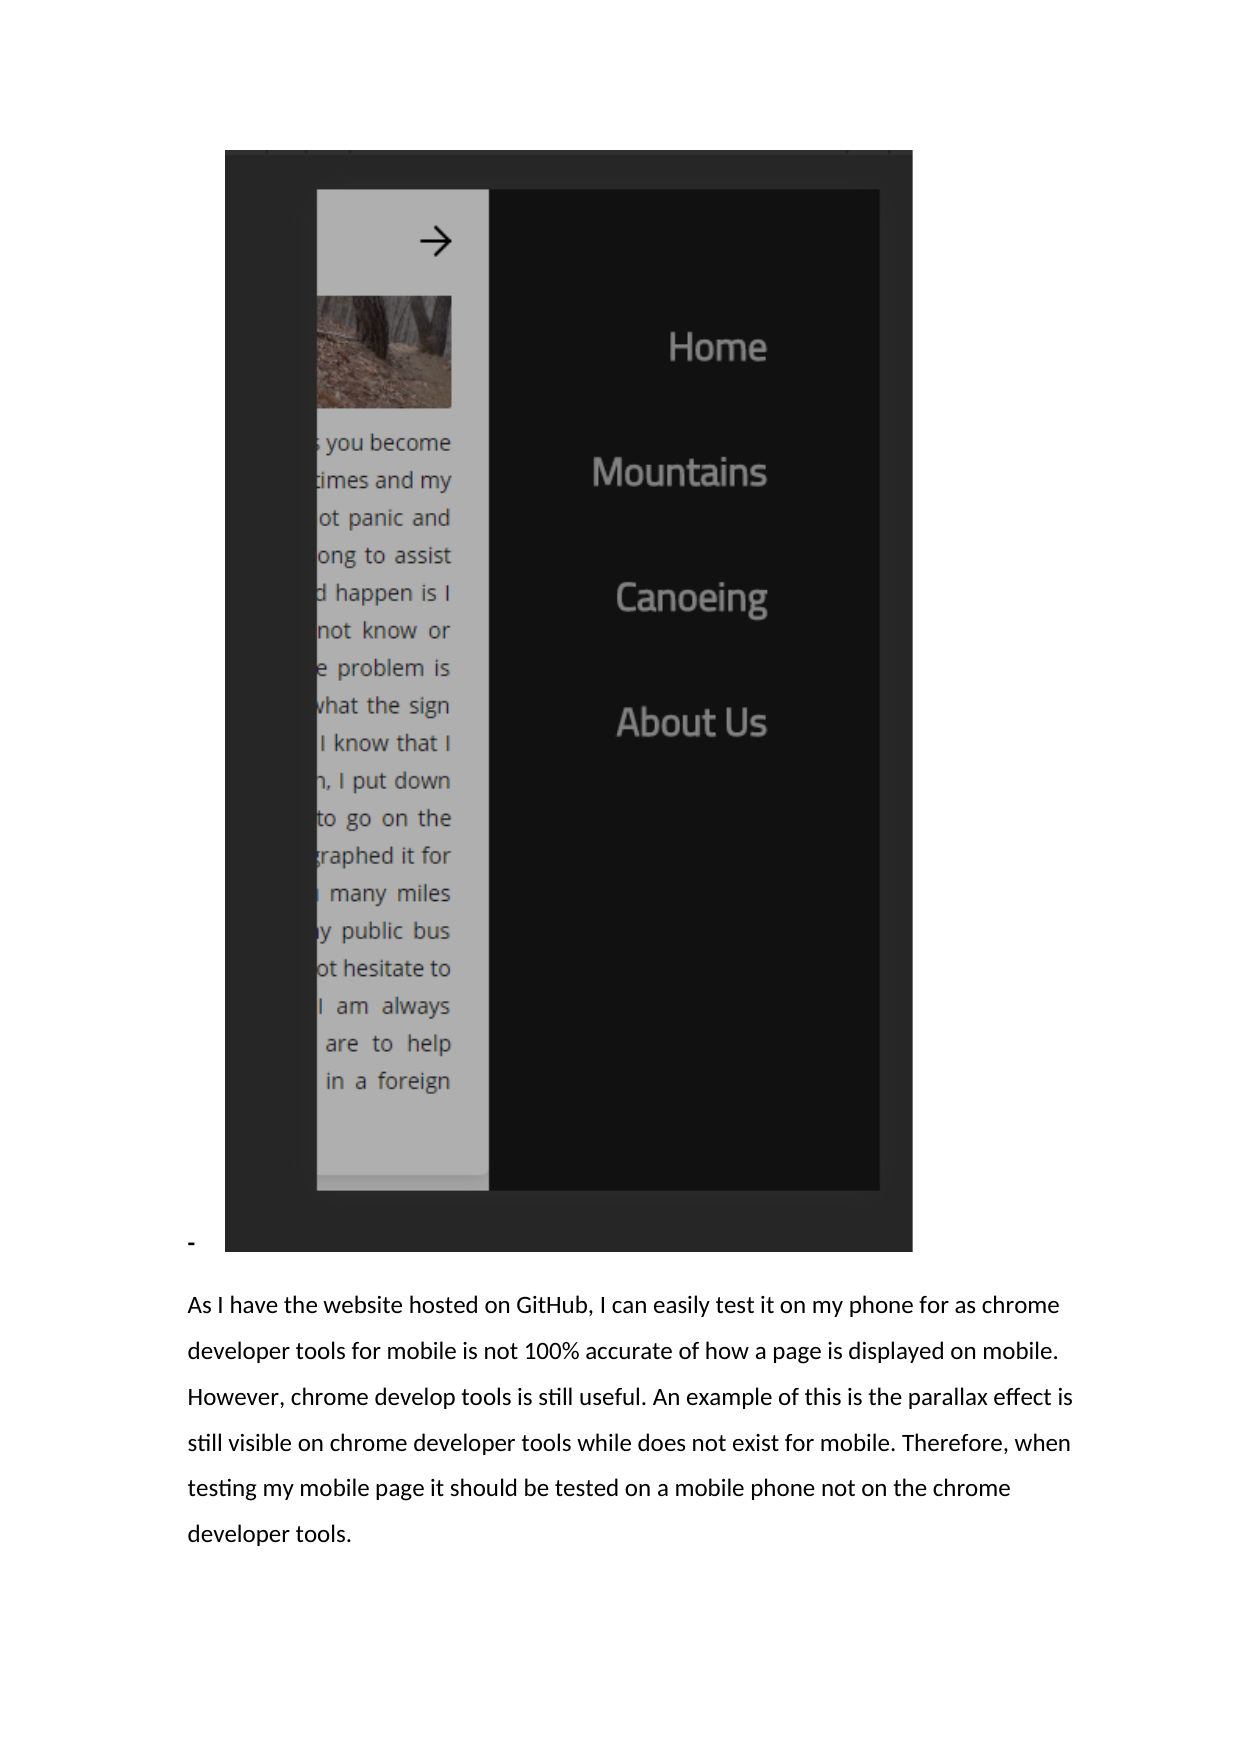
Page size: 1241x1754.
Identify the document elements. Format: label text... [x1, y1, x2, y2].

picture [225, 150, 913, 1252]
text As I have the website hosted on GitHub, I can easily test it on my phone for as chrome developer tools for mobile is not 100% accurate of how a page is displayed on mobile. However, chrome develop tools is still useful. An example of this is the parallax effect is still visible on chrome developer tools while does not exist for mobile. Therefore, when testing my mobile page it should be tested on a mobile phone not on the chrome developer tools. [187, 1290, 1090, 1549]
